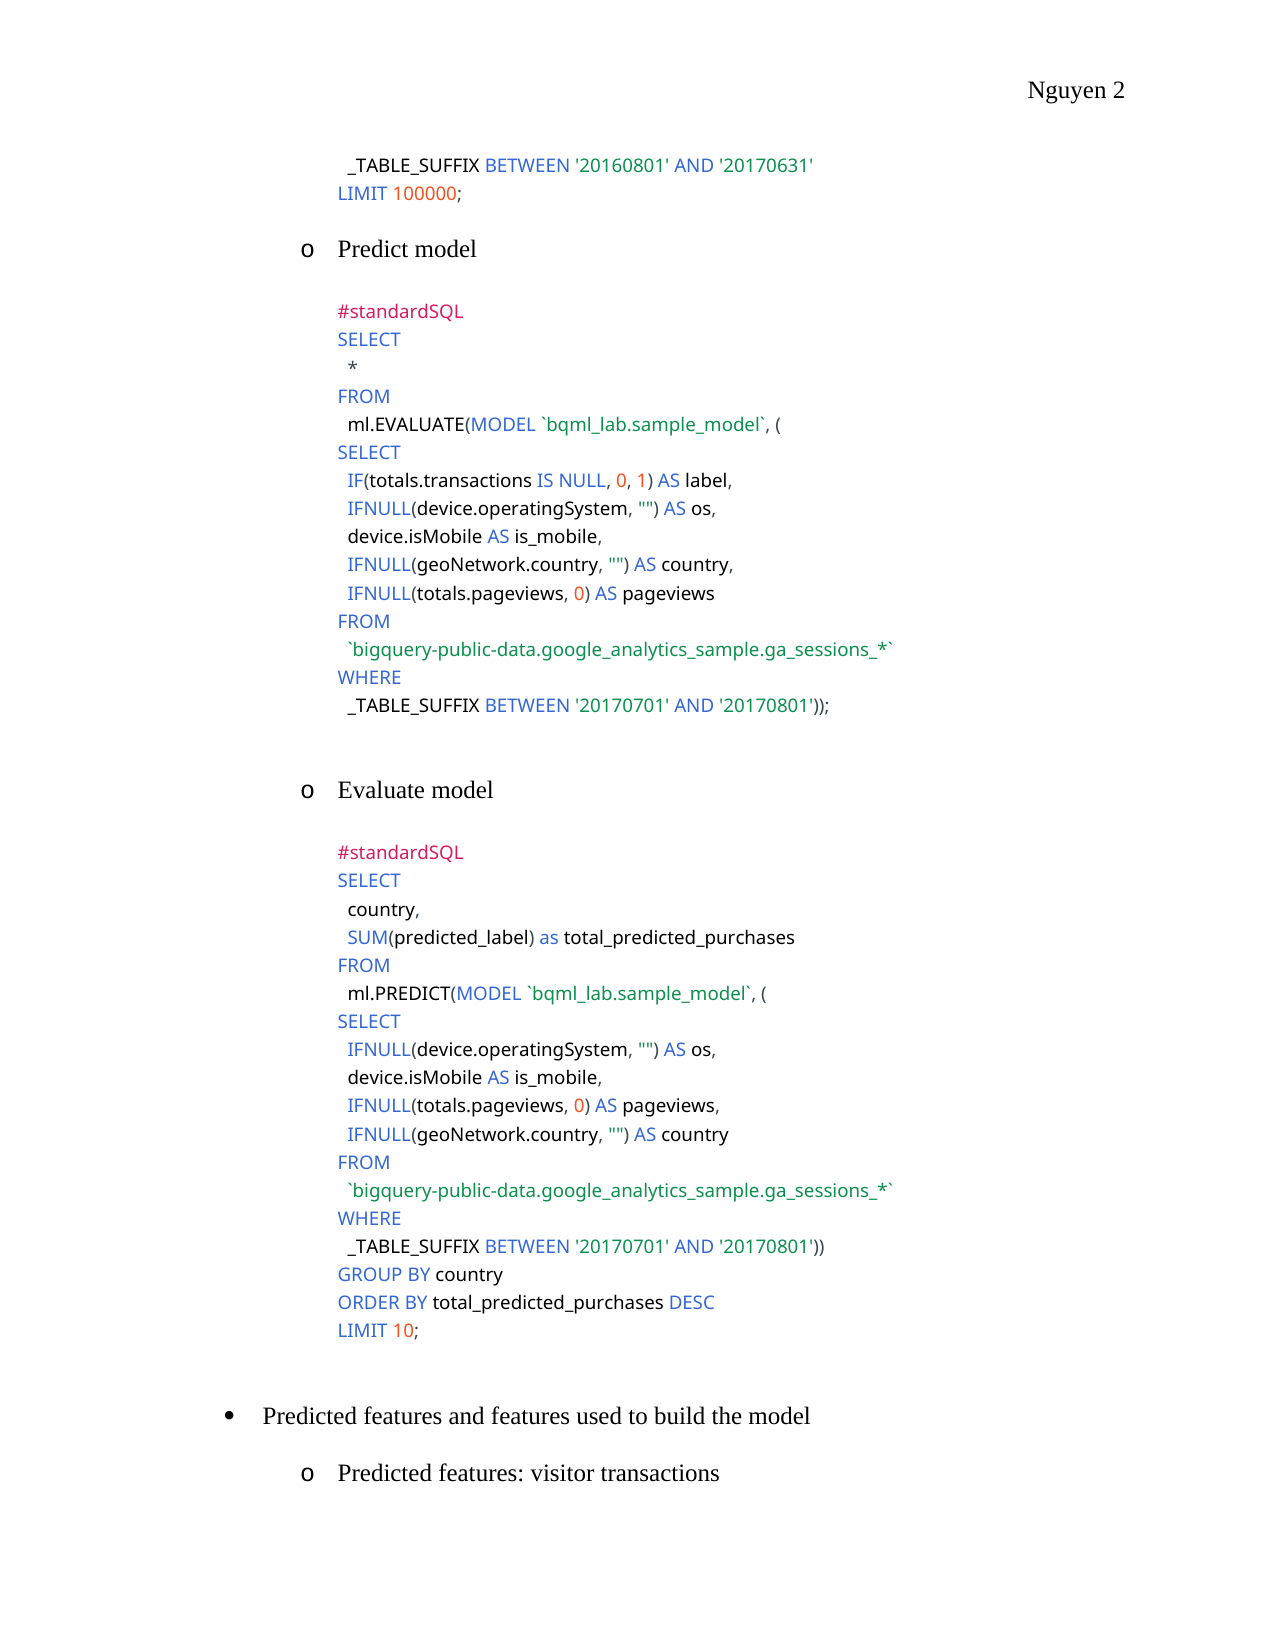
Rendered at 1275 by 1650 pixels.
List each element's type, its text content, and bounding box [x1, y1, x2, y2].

list Predicted features and features used to build the model [225, 1401, 1125, 1429]
text #standardSQL [337, 296, 1125, 324]
text _TABLE_SUFFIX BETWEEN '20170701' AND '20170801')); [337, 690, 1125, 718]
text SELECT [337, 437, 1125, 465]
text country, [337, 893, 1125, 921]
text FROM [337, 949, 1125, 978]
text _TABLE_SUFFIX BETWEEN '20160801' AND '20170631' [337, 150, 1125, 178]
text ml.PREDICT(MODEL `bqml_lab.sample_model`, ( [337, 978, 1125, 1006]
text SELECT [337, 865, 1125, 893]
text #standardSQL [337, 837, 1125, 865]
text ORDER BY total_predicted_purchases DESC [337, 1287, 1125, 1315]
text `bigquery-public-data.google_analytics_sample.ga_sessions_*` [337, 1174, 1125, 1203]
list Predict model [300, 234, 1125, 265]
text IFNULL(geoNetwork.country, "") AS country, [337, 549, 1125, 577]
list Evaluate model [300, 775, 1125, 806]
text SUM(predicted_label) as total_predicted_purchases [337, 921, 1125, 949]
text FROM [337, 380, 1125, 408]
text IFNULL(device.operatingSystem, "") AS os, [337, 1034, 1125, 1062]
text device.isMobile AS is_mobile, [337, 1062, 1125, 1090]
list Predicted features: visitor transactions [300, 1458, 1125, 1489]
text IFNULL(totals.pageviews, 0) AS pageviews, [337, 1090, 1125, 1118]
text LIMIT 100000; [337, 178, 1125, 206]
text FROM [337, 605, 1125, 633]
text _TABLE_SUFFIX BETWEEN '20170701' AND '20170801')) [337, 1231, 1125, 1259]
text WHERE [337, 662, 1125, 690]
text IFNULL(geoNetwork.country, "") AS country [337, 1118, 1125, 1146]
text WHERE [337, 1203, 1125, 1231]
text LIMIT 10; [337, 1315, 1125, 1343]
text IFNULL(totals.pageviews, 0) AS pageviews [337, 577, 1125, 605]
text `bigquery-public-data.google_analytics_sample.ga_sessions_*` [337, 633, 1125, 662]
text IFNULL(device.operatingSystem, "") AS os, [337, 493, 1125, 521]
text SELECT [337, 324, 1125, 352]
text FROM [337, 1146, 1125, 1174]
text SELECT [337, 1006, 1125, 1034]
text device.isMobile AS is_mobile, [337, 521, 1125, 549]
text GROUP BY country [337, 1259, 1125, 1287]
text * [337, 352, 1125, 380]
text ml.EVALUATE(MODEL `bqml_lab.sample_model`, ( [337, 408, 1125, 437]
text IF(totals.transactions IS NULL, 0, 1) AS label, [337, 465, 1125, 493]
